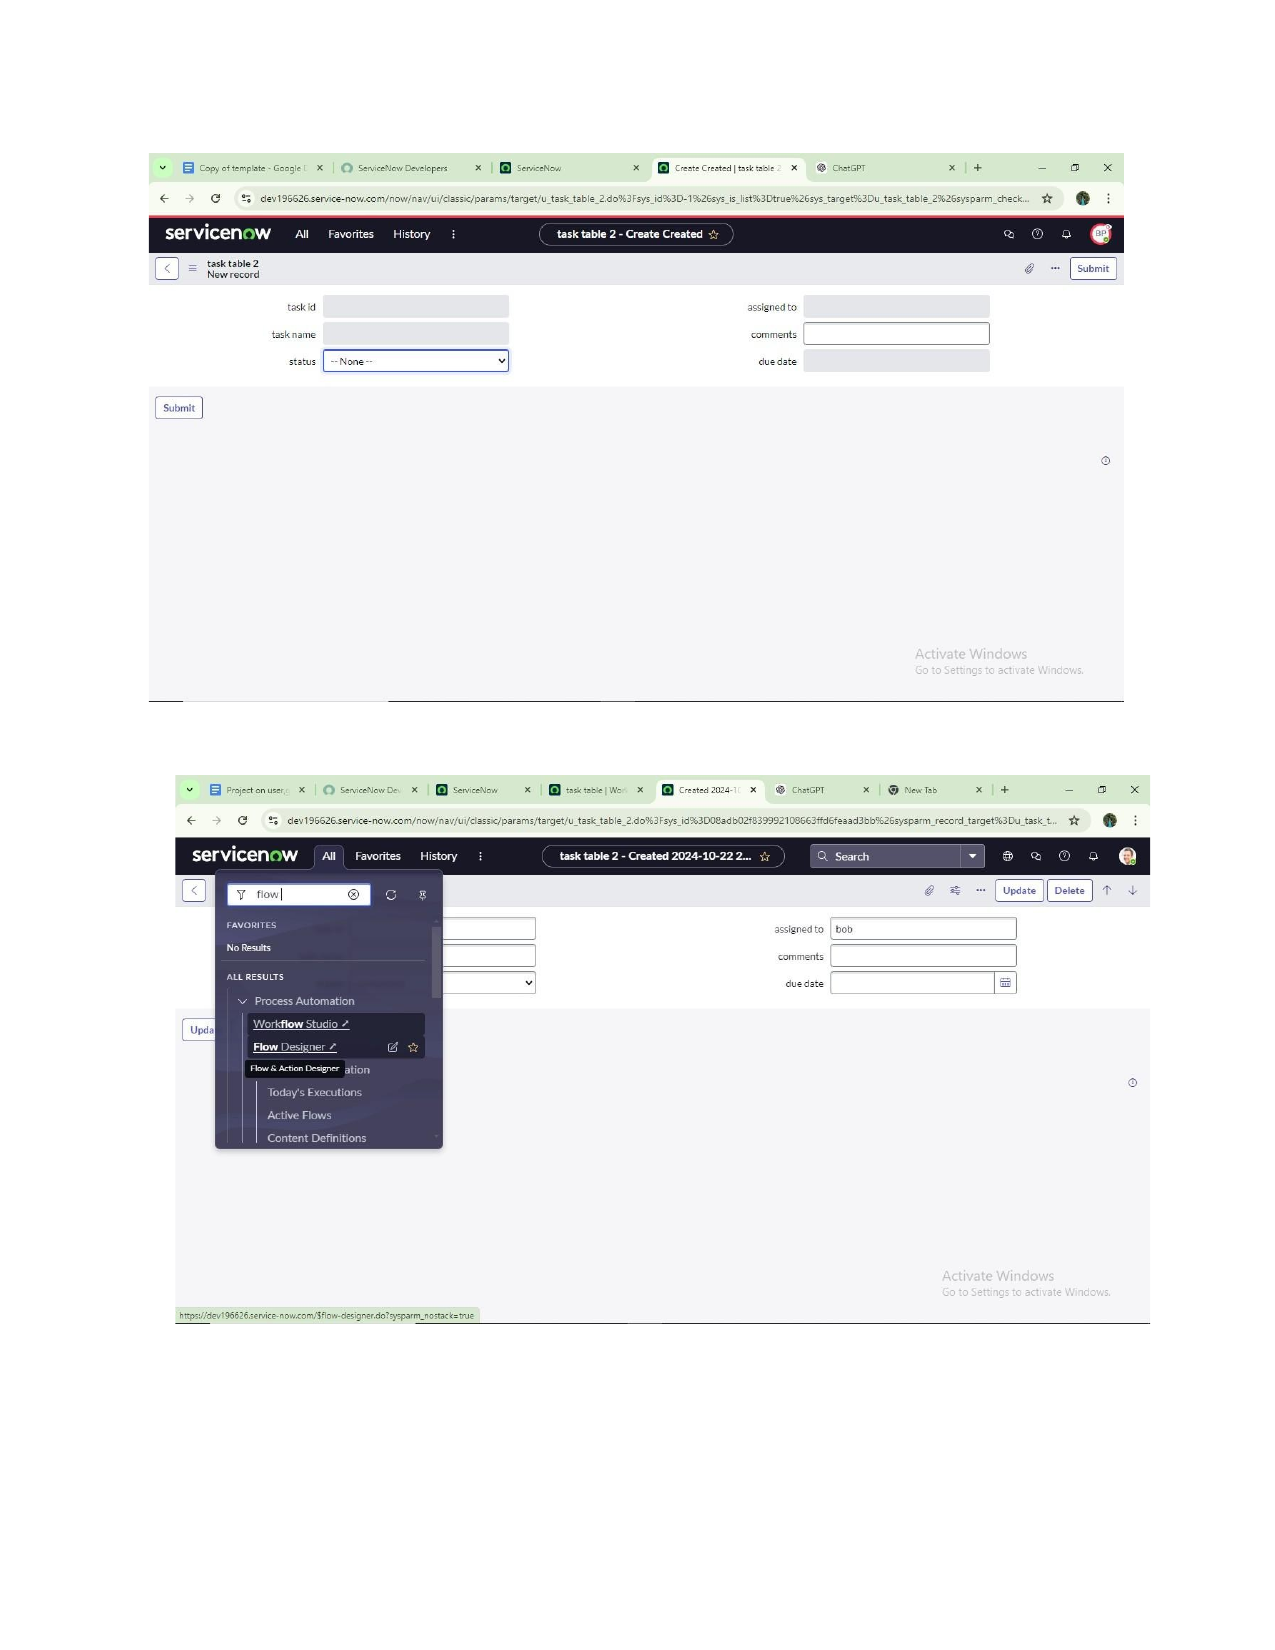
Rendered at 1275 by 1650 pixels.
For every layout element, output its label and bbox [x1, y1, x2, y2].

picture [175, 775, 1151, 1324]
picture [148, 153, 1124, 702]
